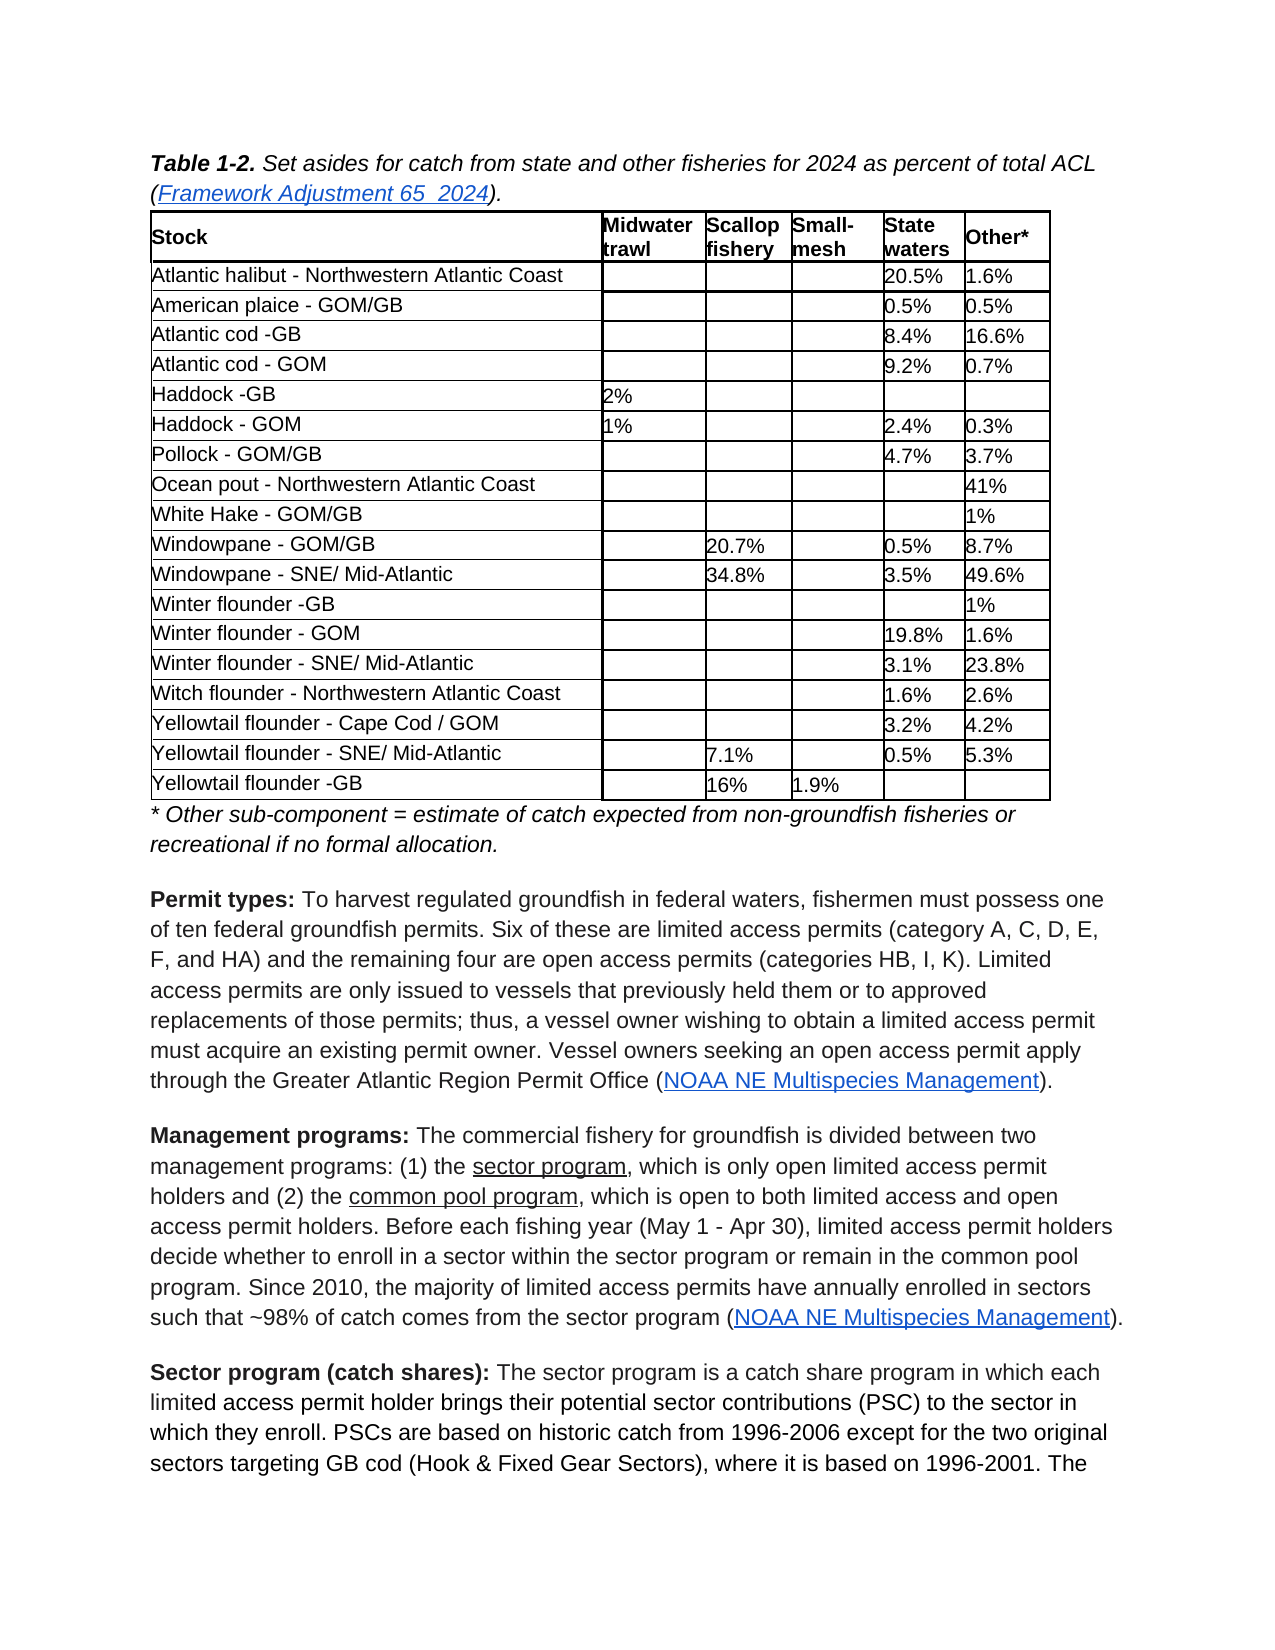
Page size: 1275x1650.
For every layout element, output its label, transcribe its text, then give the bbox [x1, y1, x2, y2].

table_cell 3.7% [966, 442, 1049, 470]
table_cell [604, 293, 705, 320]
table_cell 34.8% [707, 561, 791, 589]
table_cell Ocean pout - Northwestern Atlantic Coast [152, 471, 601, 499]
table_cell [793, 263, 883, 290]
text Table 1-2. Set asides for catch from state and other fisheries for 2024 as percent of total ACL (Framework Adjustment 65 2024). [150, 150, 1125, 207]
table_cell 2% [604, 382, 705, 410]
table_cell 1% [966, 591, 1049, 619]
table_cell [604, 681, 705, 709]
table_cell [793, 532, 883, 559]
table_cell 2.4% [885, 412, 964, 440]
table_header Stock [152, 213, 601, 260]
table_cell [707, 621, 791, 649]
table_cell [966, 382, 1049, 410]
table_cell [793, 352, 883, 380]
table_cell Windowpane - GOM/GB [152, 531, 601, 559]
table_cell 3.5% [885, 561, 964, 589]
table_cell [793, 621, 883, 649]
table_cell [793, 442, 883, 470]
table_cell 1% [966, 502, 1049, 529]
table_cell [707, 591, 791, 619]
table_cell [885, 382, 964, 410]
table_cell 20.5% [885, 263, 964, 290]
table_cell [793, 472, 883, 499]
table_cell [793, 591, 883, 619]
table_cell 19.8% [885, 621, 964, 649]
table_cell 8.4% [885, 322, 964, 350]
table_header Midwater trawl [604, 213, 705, 260]
table_cell 5.3% [966, 741, 1049, 769]
table_cell 4.7% [885, 442, 964, 470]
table_cell [707, 293, 791, 320]
table_cell [707, 382, 791, 410]
table_header State waters [885, 213, 964, 260]
table_cell [707, 263, 791, 290]
table_cell Winter flounder - GOM [152, 620, 601, 649]
table_cell 1.6% [885, 681, 964, 709]
table_cell [885, 771, 964, 798]
table_cell 3.1% [885, 651, 964, 679]
table_cell Haddock -GB [152, 381, 601, 410]
table_cell [707, 502, 791, 529]
table_cell 8.7% [966, 532, 1049, 559]
table_cell [604, 472, 705, 499]
table_cell [885, 591, 964, 619]
table_cell 0.5% [885, 293, 964, 320]
table_cell [707, 472, 791, 499]
table_cell Pollock - GOM/GB [152, 441, 601, 470]
table_cell [604, 442, 705, 470]
table_cell 2.6% [966, 681, 1049, 709]
table_cell 0.7% [966, 352, 1049, 380]
table_cell Atlantic halibut - Northwestern Atlantic Coast [152, 261, 601, 290]
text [150, 1359, 1125, 1476]
table_cell 1.6% [966, 263, 1049, 290]
table_cell Yellowtail flounder - SNE/ Mid-Atlantic [152, 740, 601, 769]
table_cell [793, 681, 883, 709]
table_cell [793, 502, 883, 529]
table_cell [604, 591, 705, 619]
table_cell [707, 711, 791, 739]
table_cell [604, 352, 705, 380]
table_cell 1% [604, 412, 705, 440]
table_cell [604, 621, 705, 649]
table_header Small- mesh [793, 213, 883, 260]
table_cell [966, 771, 1049, 798]
table_cell [604, 532, 705, 559]
table_cell [793, 711, 883, 739]
table_cell 0.5% [966, 293, 1049, 320]
table_cell White Hake - GOM/GB [152, 501, 601, 529]
table_cell [793, 651, 883, 679]
table_cell [604, 651, 705, 679]
table_cell Winter flounder -GB [152, 590, 601, 619]
table_cell [707, 322, 791, 350]
table_cell [604, 263, 705, 290]
table_cell [793, 382, 883, 410]
table_cell 23.8% [966, 651, 1049, 679]
table_cell Windowpane - SNE/ Mid-Atlantic [152, 560, 601, 589]
table_cell [793, 412, 883, 440]
table_cell 0.5% [885, 741, 964, 769]
table_cell [793, 741, 883, 769]
table_cell 20.7% [707, 532, 791, 559]
table_cell [793, 322, 883, 350]
table_cell Witch flounder - Northwestern Atlantic Coast [152, 680, 601, 709]
text Permit types: To harvest regulated groundfish in federal waters, fishermen must possess one of ten federal groundfish permits. Six of these are limited access permits (category A, C, D, E, F, and HA) and the remaining four are open access permits (categories HB, I, K). Limited access permits are only issued to vessels that previously held them or to approved replacements of those permits; thus, a vessel owner wishing to obtain a limited access permit must acquire an existing permit owner. Vessel owners seeking an open access permit apply through the Greater Atlantic Region Permit Office (NOAA NE Multispecies Management). [150, 886, 1125, 1094]
table_cell [885, 472, 964, 499]
table_cell [707, 352, 791, 380]
table_cell 4.2% [966, 711, 1049, 739]
table_cell Atlantic cod -GB [152, 321, 601, 350]
table_cell 1.6% [966, 621, 1049, 649]
table_header Scallop fishery [707, 213, 791, 260]
table_cell American plaice - GOM/GB [152, 291, 601, 320]
table_cell 0.3% [966, 412, 1049, 440]
table_cell [885, 502, 964, 529]
table_cell 16.6% [966, 322, 1049, 350]
table_cell [604, 502, 705, 529]
table_cell [707, 681, 791, 709]
table_cell Winter flounder - SNE/ Mid-Atlantic [152, 650, 601, 679]
table_cell Yellowtail flounder -GB [152, 770, 601, 798]
table_cell [604, 741, 705, 769]
table_cell [707, 442, 791, 470]
table_cell 0.5% [885, 532, 964, 559]
table_cell [707, 651, 791, 679]
table_cell 3.2% [885, 711, 964, 739]
text * Other sub-component = estimate of catch expected from non-groundfish fisheries or recreational if no formal allocation. [150, 801, 1125, 857]
table_cell [793, 561, 883, 589]
table_cell [707, 412, 791, 440]
table_header Other* [966, 213, 1049, 260]
table_cell 16% [707, 771, 791, 798]
text Management programs: The commercial fishery for groundfish is divided between two management programs: (1) the sector program, which is only open limited access permit holders and (2) the common pool program, which is open to both limited access and open access permit holders. Before each fishing year (May 1 - Apr 30), limited access permit holders decide whether to enroll in a sector within the sector program or remain in the common pool program. Since 2010, the majority of limited access permits have annually enrolled in sectors such that ~98% of catch comes from the sector program (NOAA NE Multispecies Management). [150, 1122, 1125, 1330]
table_cell [604, 322, 705, 350]
table_cell Atlantic cod - GOM [152, 351, 601, 380]
table_cell Haddock - GOM [152, 411, 601, 440]
table_cell [604, 711, 705, 739]
table_cell [793, 293, 883, 320]
table_cell 49.6% [966, 561, 1049, 589]
table_cell 9.2% [885, 352, 964, 380]
table_cell 1.9% [793, 771, 883, 798]
table_cell [604, 771, 705, 798]
table_cell 7.1% [707, 741, 791, 769]
table_cell [604, 561, 705, 589]
table_cell Yellowtail flounder - Cape Cod / GOM [152, 710, 601, 739]
table_cell 41% [966, 472, 1049, 499]
